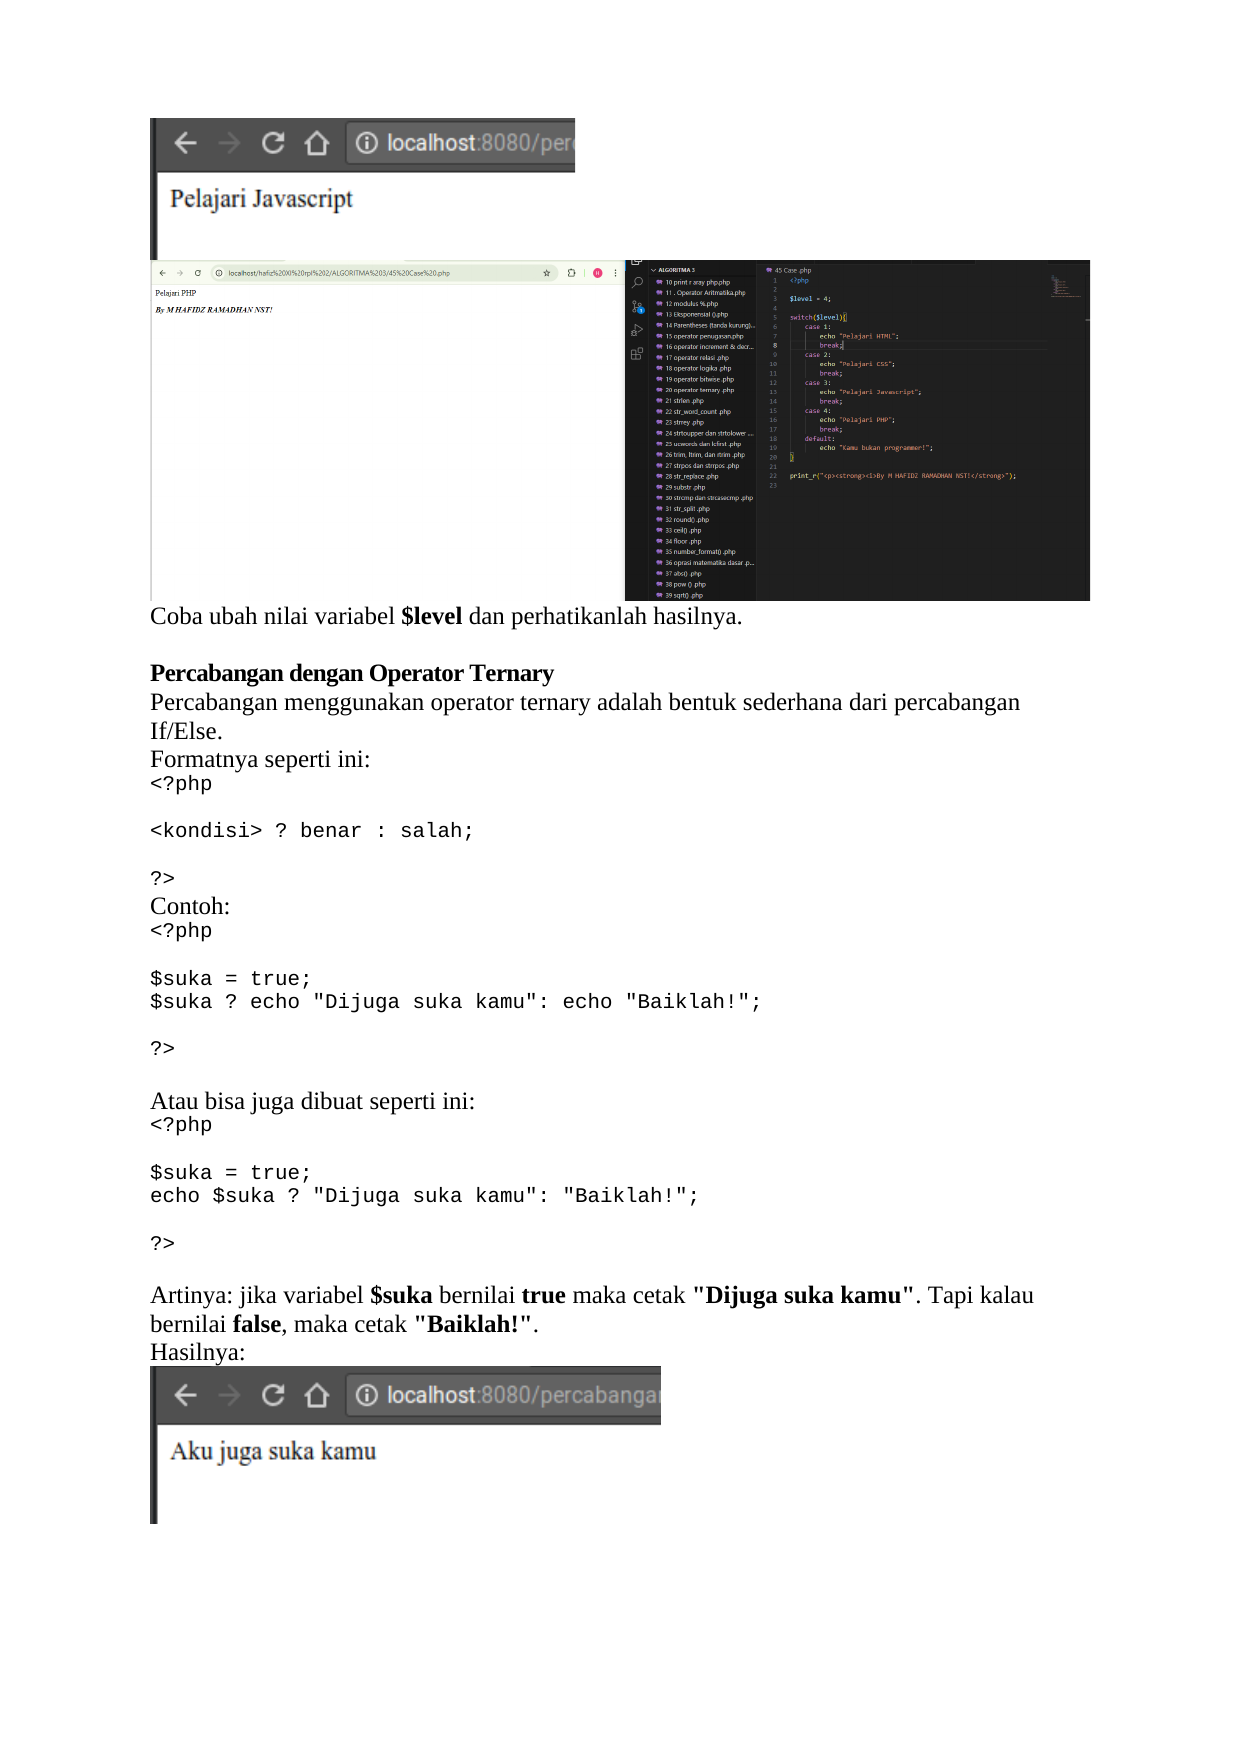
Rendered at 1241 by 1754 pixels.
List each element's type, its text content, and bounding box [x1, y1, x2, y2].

text $suka = true; [150, 967, 1090, 991]
text <?php [150, 773, 1090, 797]
text echo $suka ? "Dijuga suka kamu": "Baiklah!"; [150, 1185, 1090, 1209]
text Formatnya seperti ini: [150, 744, 1090, 773]
text Artinya: jika variabel $suka bernilai true maka cetak "Dijuga suka kamu". Tapi kalau bernilai false, maka cetak "Baiklah!". [150, 1280, 1090, 1337]
text $suka ? echo "Dijuga suka kamu": echo "Baiklah!"; [150, 991, 1090, 1015]
text $suka = true; [150, 1162, 1090, 1185]
text Atau bisa juga dibuat seperti ini: [150, 1086, 1090, 1114]
text Coba ubah nilai variabel $level dan perhatikanlah hasilnya. [150, 601, 1090, 629]
text ?> [150, 1233, 1090, 1256]
text Hasilnya: [150, 1337, 1090, 1366]
text Percabangan menggunakan operator ternary adalah bentuk sederhana dari percabangan If/Else. [150, 687, 1090, 744]
text <?php [150, 1114, 1090, 1138]
picture [150, 1366, 661, 1524]
text Contoh: [150, 891, 1090, 920]
text ?> [150, 868, 1090, 891]
text <?php [150, 920, 1090, 944]
text Percabangan dengan Operator Ternary [150, 658, 1090, 687]
text ?> [150, 1038, 1090, 1062]
picture [150, 118, 1091, 601]
text <kondisi> ? benar : salah; [150, 821, 1090, 844]
